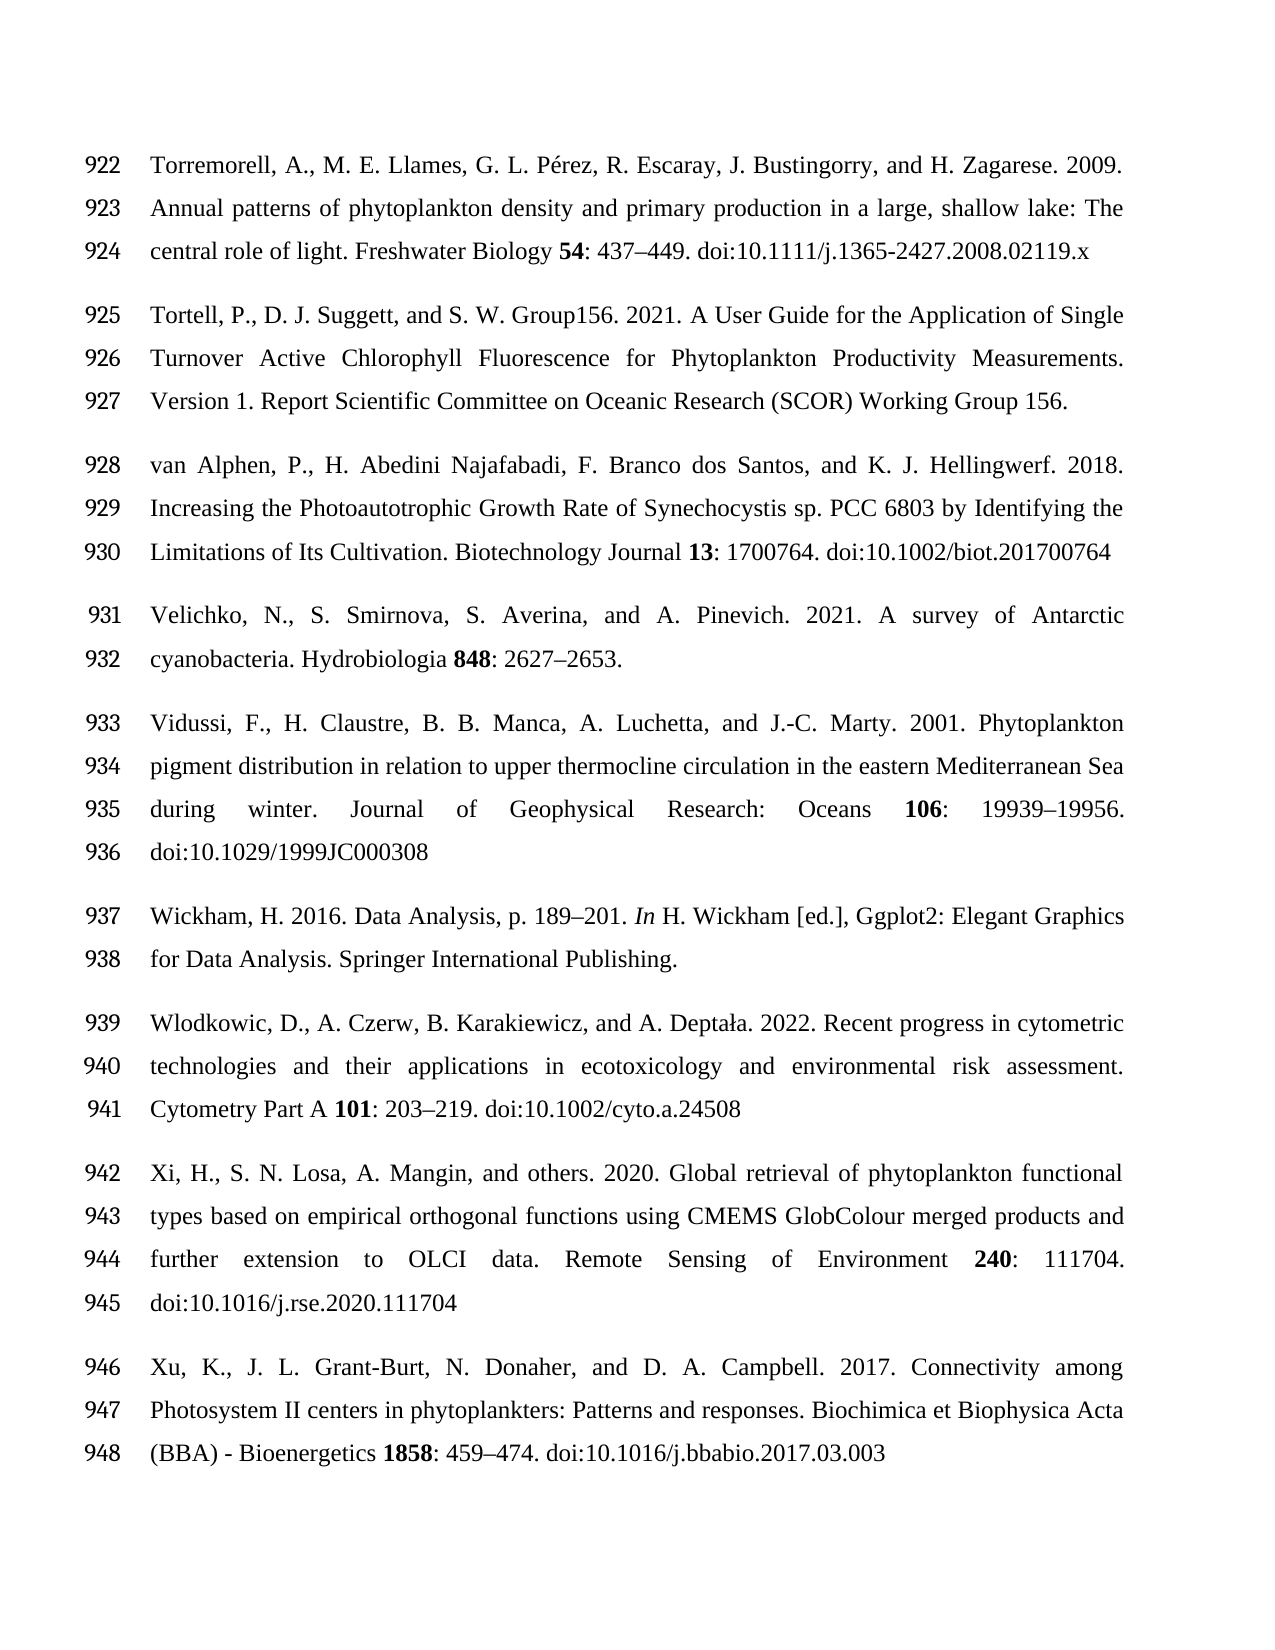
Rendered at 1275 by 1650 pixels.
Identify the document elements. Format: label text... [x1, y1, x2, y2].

text Wickham, H. 2016. Data Analysis, p. 189–201. In H. Wickham [ed.], Ggplot2: Elegant Graphics for Data Analysis. Springer International Publishing. [150, 901, 1125, 973]
text Xi, H., S. N. Losa, A. Mangin, and others. 2020. Global retrieval of phytoplankton functional types based on empirical orthogonal functions using CMEMS GlobColour merged products and further extension to OLCI data. Remote Sensing of Environment 240: 111704. doi:10.1016/j.rse.2020.111704 [150, 1158, 1125, 1316]
text Vidussi, F., H. Claustre, B. B. Manca, A. Luchetta, and J.-C. Marty. 2001. Phytoplankton pigment distribution in relation to upper thermocline circulation in the eastern Mediterranean Sea during winter. Journal of Geophysical Research: Oceans 106: 19939–19956. doi:10.1029/1999JC000308 [150, 708, 1125, 866]
text Torremorell, A., M. E. Llames, G. L. Pérez, R. Escaray, J. Bustingorry, and H. Zagarese. 2009. Annual patterns of phytoplankton density and primary production in a large, shallow lake: The central role of light. Freshwater Biology 54: 437–449. doi:10.1111/j.1365-2427.2008.02119.x [150, 150, 1125, 265]
text Xu, K., J. L. Grant-Burt, N. Donaher, and D. A. Campbell. 2017. Connectivity among Photosystem II centers in phytoplankters: Patterns and responses. Biochimica et Biophysica Acta (BBA) - Bioenergetics 1858: 459–474. doi:10.1016/j.bbabio.2017.03.003 [150, 1352, 1125, 1467]
text Tortell, P., D. J. Suggett, and S. W. Group156. 2021. A User Guide for the Application of Single Turnover Active Chlorophyll Fluorescence for Phytoplankton Productivity Measurements. Version 1. Report Scientific Committee on Oceanic Research (SCOR) Working Group 156. [150, 300, 1125, 415]
text Velichko, N., S. Smirnova, S. Averina, and A. Pinevich. 2021. A survey of Antarctic cyanobacteria. Hydrobiologia 848: 2627–2653. [150, 601, 1125, 672]
text Wlodkowic, D., A. Czerw, B. Karakiewicz, and A. Deptała. 2022. Recent progress in cytometric technologies and their applications in ecotoxicology and environmental risk assessment. Cytometry Part A 101: 203–219. doi:10.1002/cyto.a.24508 [150, 1008, 1125, 1123]
text van Alphen, P., H. Abedini Najafabadi, F. Branco dos Santos, and K. J. Hellingwerf. 2018. Increasing the Photoautotrophic Growth Rate of Synechocystis sp. PCC 6803 by Identifying the Limitations of Its Cultivation. Biotechnology Journal 13: 1700764. doi:10.1002/biot.201700764 [150, 450, 1125, 565]
